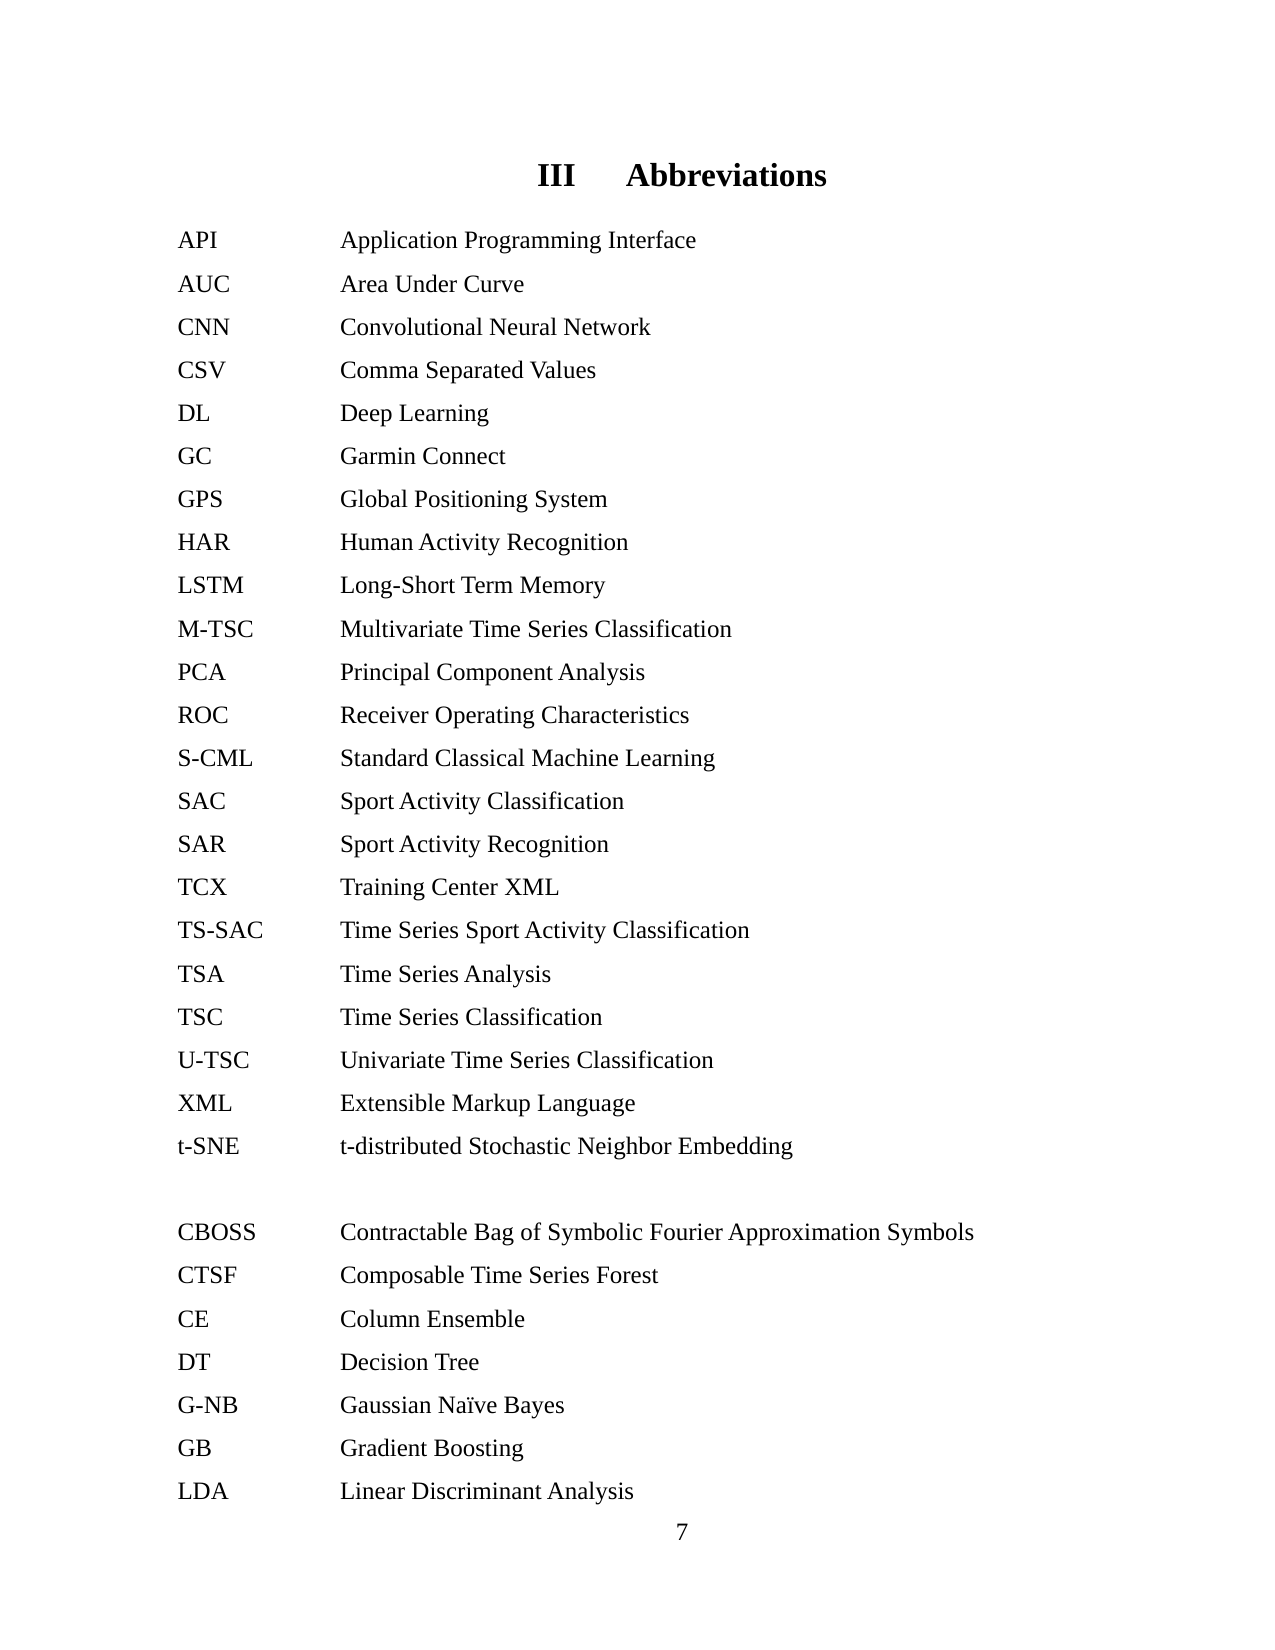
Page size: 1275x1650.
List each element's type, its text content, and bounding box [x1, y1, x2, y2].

text TSA Time Series Analysis [177, 959, 1186, 987]
subtitle Abbreviations [177, 156, 1186, 194]
text U-TSC Univariate Time Series Classification [177, 1045, 1186, 1074]
text LSTM Long-Short Term Memory [177, 571, 1186, 599]
text CBOSS Contractable Bag of Symbolic Fourier Approximation Symbols [177, 1217, 1186, 1246]
text CNN Convolutional Neural Network [177, 312, 1186, 341]
text G-NB Gaussian Naïve Bayes [177, 1390, 1186, 1419]
text CE Column Ensemble [177, 1304, 1186, 1332]
text PCA Principal Component Analysis [177, 657, 1186, 686]
text DL Deep Learning [177, 398, 1186, 427]
text LDA Linear Discriminant Analysis [177, 1476, 1186, 1505]
text TS-SAC Time Series Sport Activity Classification [177, 916, 1186, 944]
text CSV Comma Separated Values [177, 355, 1186, 384]
text M-TSC Multivariate Time Series Classification [177, 614, 1186, 642]
text TSC Time Series Classification [177, 1002, 1186, 1031]
text GPS Global Positioning System [177, 484, 1186, 513]
text GC Garmin Connect [177, 441, 1186, 470]
text HAR Human Activity Recognition [177, 527, 1186, 556]
text SAR Sport Activity Recognition [177, 829, 1186, 858]
text SAC Sport Activity Classification [177, 786, 1186, 815]
text CTSF Composable Time Series Forest [177, 1261, 1186, 1289]
text TCX Training Center XML [177, 872, 1186, 901]
text t-SNE t-distributed Stochastic Neighbor Embedding [177, 1131, 1186, 1160]
text S-CML Standard Classical Machine Learning [177, 743, 1186, 772]
text GB Gradient Boosting [177, 1433, 1186, 1462]
text XML Extensible Markup Language [177, 1088, 1186, 1117]
text ROC Receiver Operating Characteristics [177, 700, 1186, 729]
text DT Decision Tree [177, 1347, 1186, 1376]
text API Application Programming Interface [177, 226, 1186, 254]
text AUC Area Under Curve [177, 269, 1186, 297]
